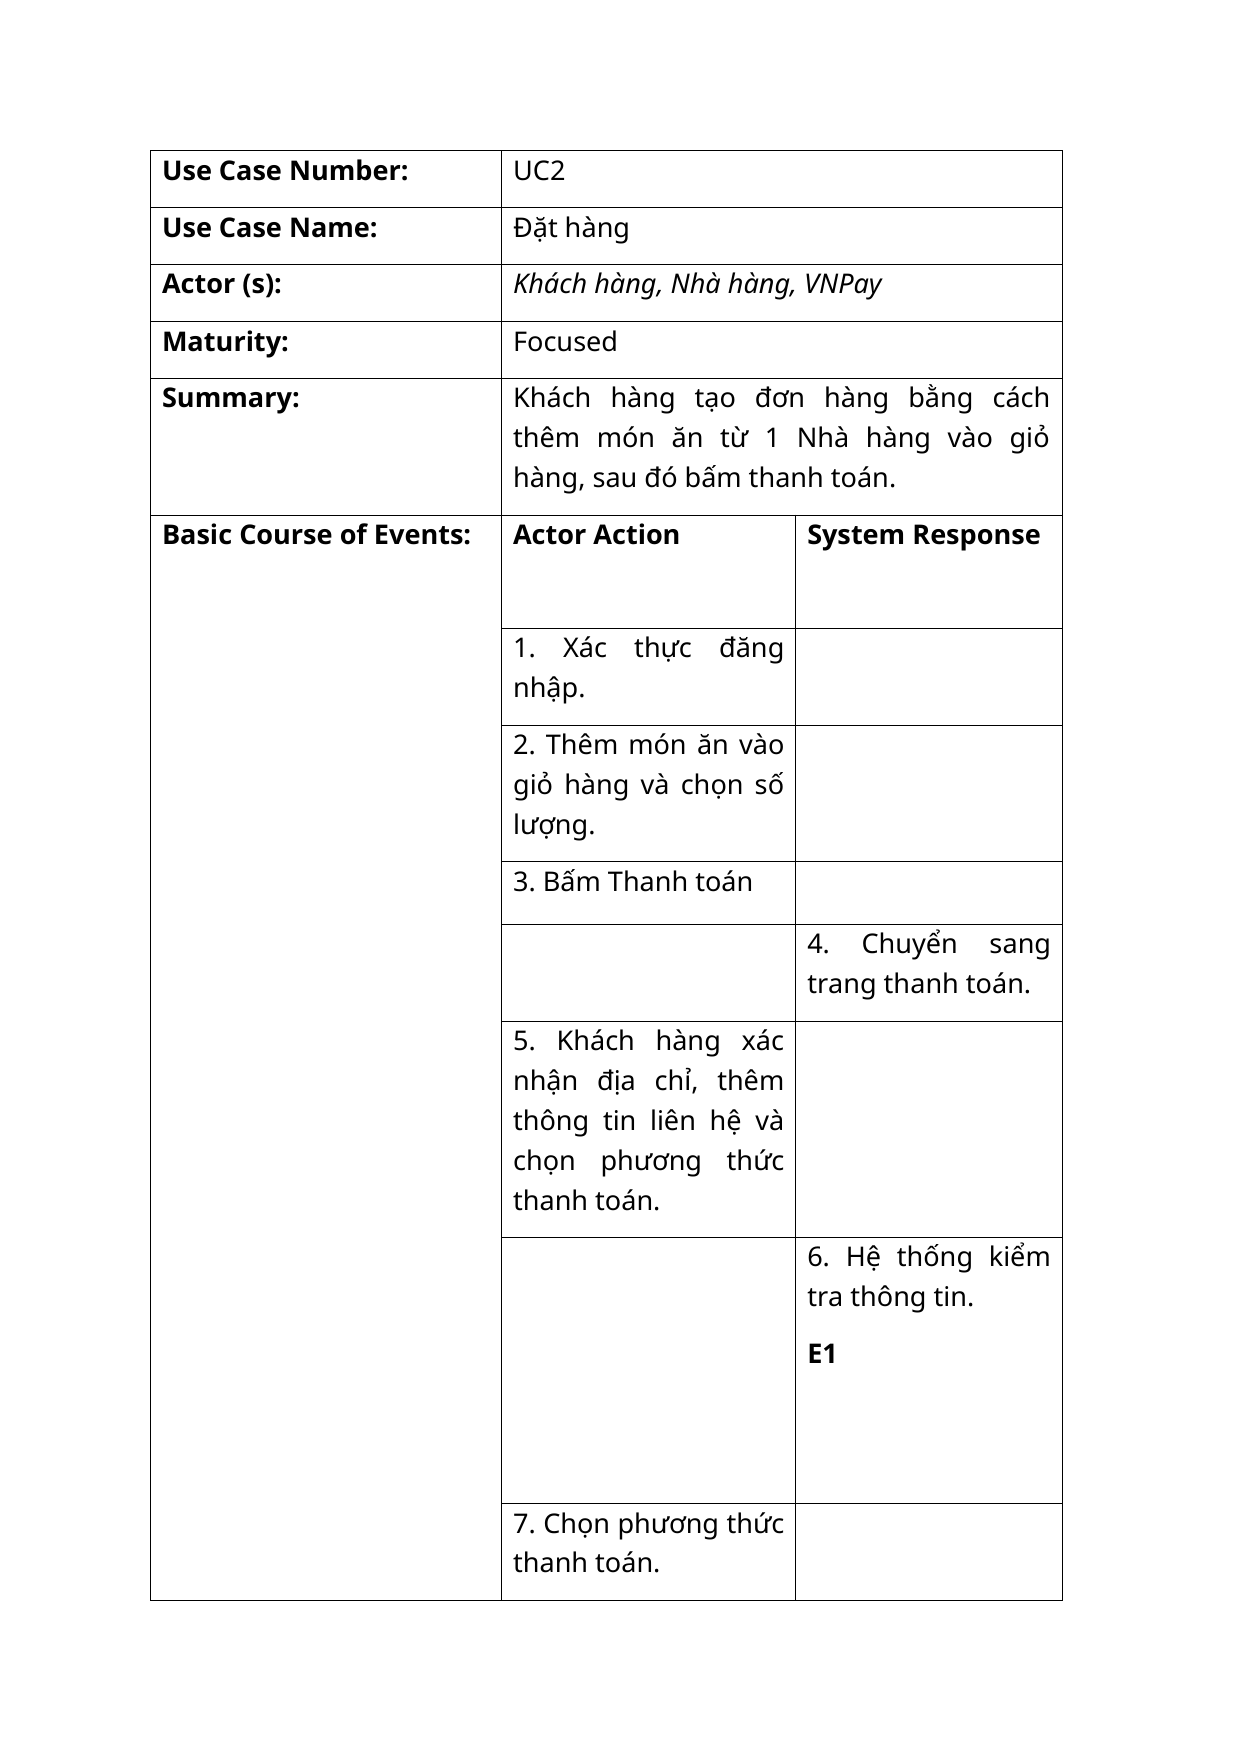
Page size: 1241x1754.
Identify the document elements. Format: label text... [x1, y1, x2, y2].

table_cell [796, 862, 1062, 924]
table_cell Actor (s): [151, 265, 501, 321]
table_cell 4. Chuyển sang trang thanh toán. [796, 925, 1062, 1021]
table_cell Basic Course of Events: [151, 516, 501, 1600]
table_cell [502, 925, 795, 1021]
table_cell 3. Bấm Thanh toán [502, 862, 795, 924]
table_cell Đặt hàng [502, 208, 1062, 264]
table_cell 7. Chọn phương thức thanh toán. [502, 1504, 795, 1600]
table_cell [796, 1022, 1062, 1237]
table_cell Use Case Name: [151, 208, 501, 264]
table_cell [796, 726, 1062, 861]
table_cell 1. Xác thực đăng nhập. [502, 629, 795, 725]
table_cell UC2 [502, 151, 1062, 207]
table_cell 5. Khách hàng xác nhận địa chỉ, thêm thông tin liên hệ và chọn phương thức thanh toán. [502, 1022, 795, 1237]
table_cell Khách hàng, Nhà hàng, VNPay [502, 265, 1062, 321]
table_cell [502, 1238, 795, 1503]
table_cell Summary: [151, 379, 501, 514]
table_cell [796, 629, 1062, 725]
table_cell 2. Thêm món ăn vào giỏ hàng và chọn số lượng. [502, 726, 795, 861]
table_cell Maturity: [151, 322, 501, 378]
table_cell System Response [796, 516, 1062, 628]
table_cell Use Case Number: [151, 151, 501, 207]
table_cell [796, 1504, 1062, 1600]
table_cell 6. Hệ thống kiểm tra thông tin. E1 [796, 1238, 1062, 1503]
table_cell Focused [502, 322, 1062, 378]
table_cell Actor Action [502, 516, 795, 628]
table_cell Khách hàng tạo đơn hàng bằng cách thêm món ăn từ 1 Nhà hàng vào giỏ hàng, sau đó bấm thanh toán. [502, 379, 1062, 514]
